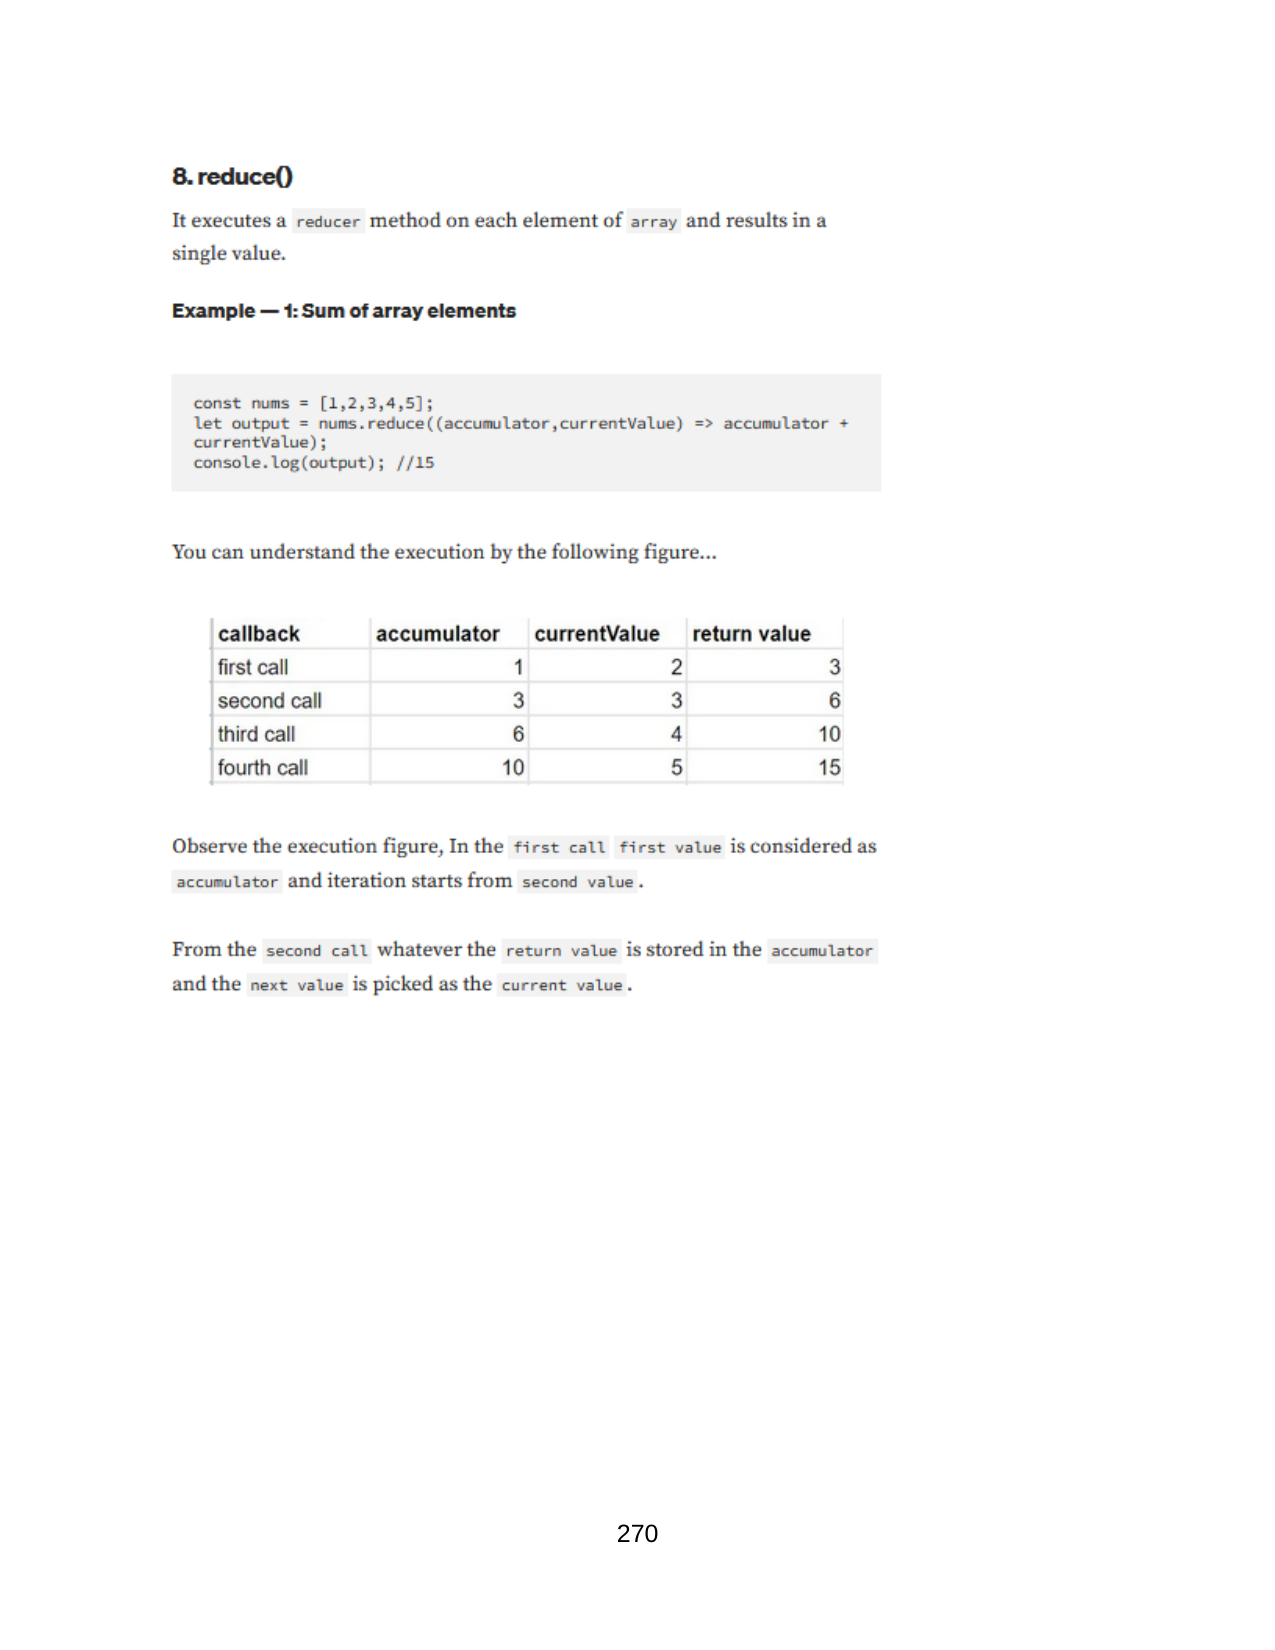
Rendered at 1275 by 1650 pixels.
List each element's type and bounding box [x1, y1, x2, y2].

picture [150, 150, 902, 1011]
